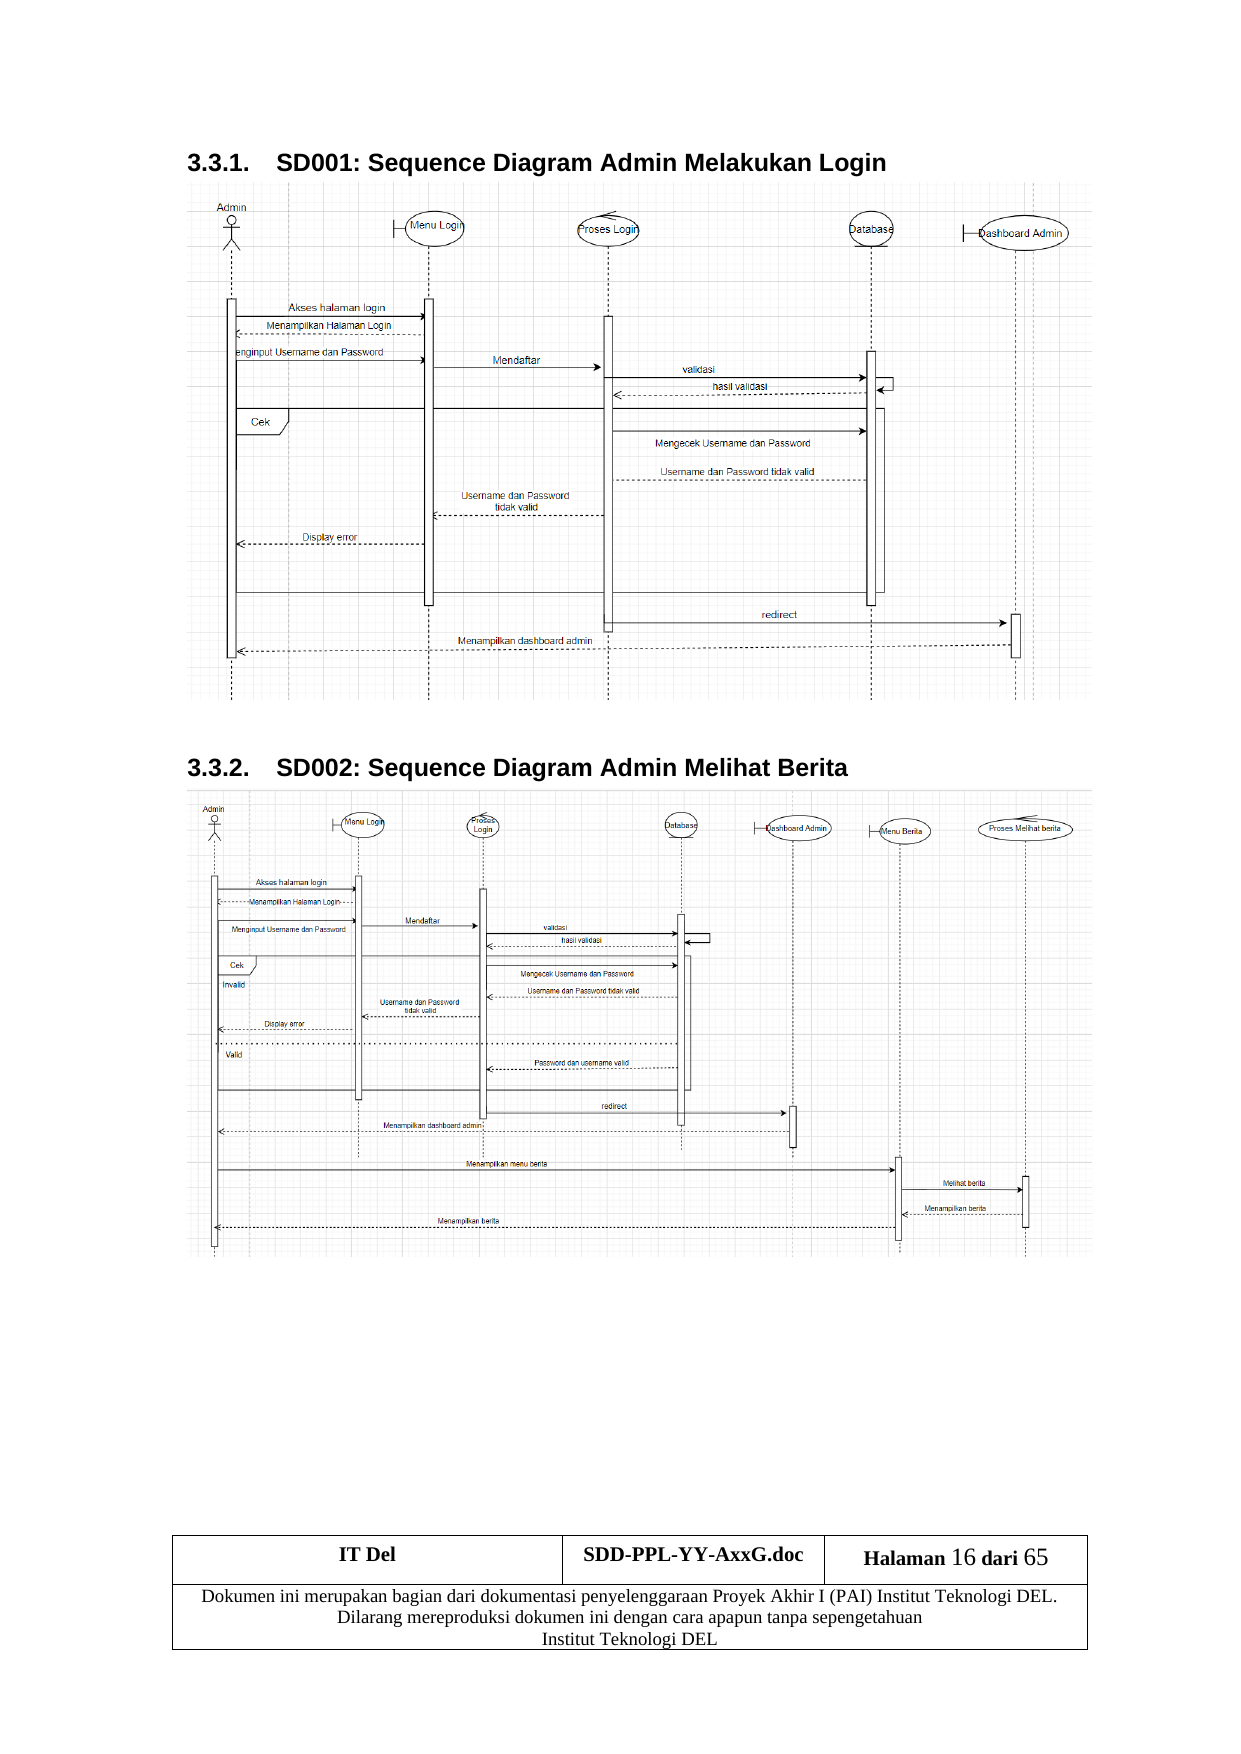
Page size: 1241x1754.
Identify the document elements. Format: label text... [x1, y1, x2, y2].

picture [187, 182, 1093, 700]
subtitle SD002: Sequence Diagram Admin Melihat Berita [187, 753, 1092, 782]
picture [187, 788, 1093, 1257]
subtitle SD001: Sequence Diagram Admin Melakukan Login [187, 148, 1092, 176]
